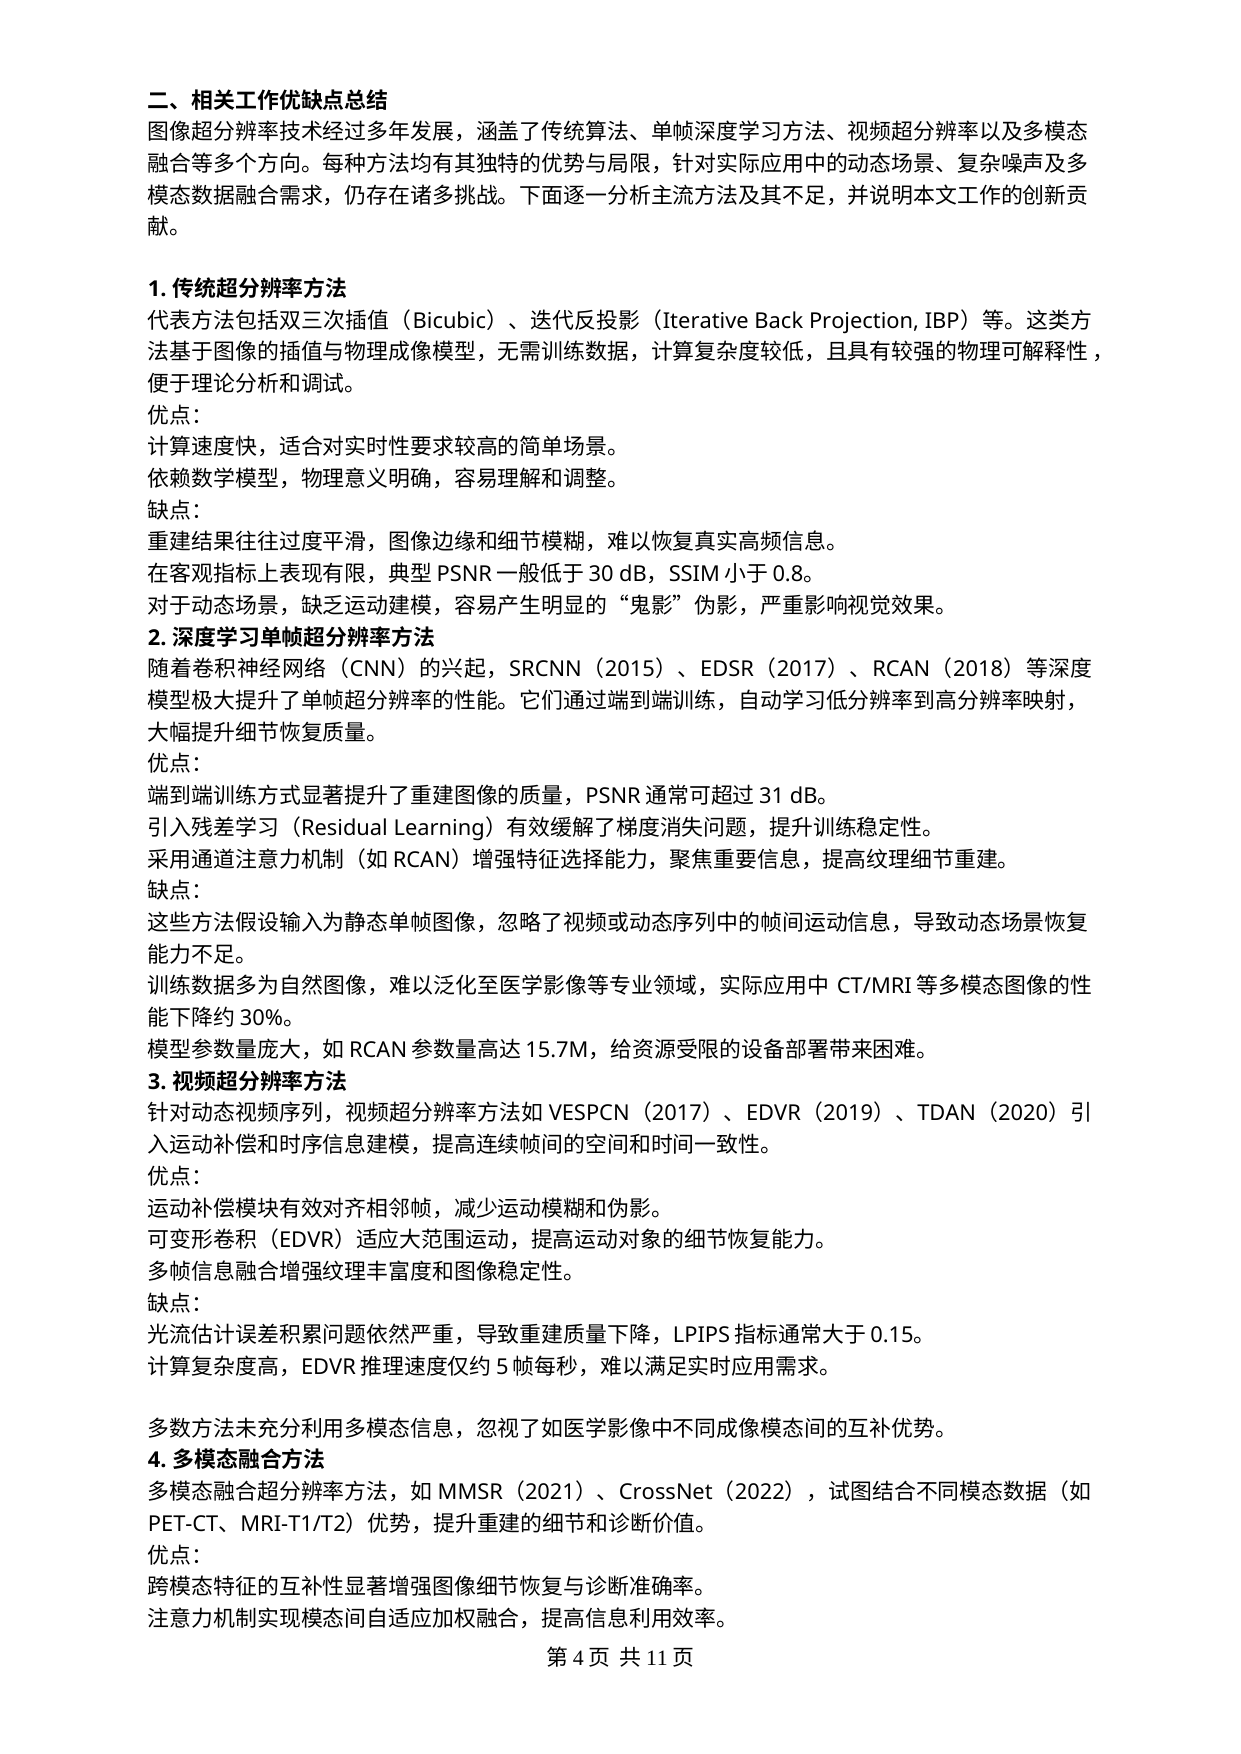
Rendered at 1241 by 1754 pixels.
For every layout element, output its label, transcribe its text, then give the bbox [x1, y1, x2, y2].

text 这些方法假设输入为静态单帧图像，忽略了视频或动态序列中的帧间运动信息，导致动态场景恢复能力不足。 [148, 905, 1092, 968]
text 2. 深度学习单帧超分辨率方法 [148, 619, 1092, 651]
text 采用通道注意力机制（如RCAN）增强特征选择能力，聚焦重要信息，提高纹理细节重建。 [148, 842, 1092, 873]
text 二、相关工作优缺点总结 [148, 83, 1092, 114]
text 1. 传统超分辨率方法 [148, 271, 1092, 303]
text 在客观指标上表现有限，典型PSNR一般低于30 dB，SSIM小于0.8。 [148, 556, 1092, 588]
text 缺点： [148, 873, 1092, 905]
text 图像超分辨率技术经过多年发展，涵盖了传统算法、单帧深度学习方法、视频超分辨率以及多模态融合等多个方向。每种方法均有其独特的优势与局限，针对实际应用中的动态场景、复杂噪声及多模态数据融合需求，仍存在诸多挑战。下面逐一分析主流方法及其不足，并说明本文工作的创新贡献。 [148, 114, 1092, 241]
text 多数方法未充分利用多模态信息，忽视了如医学影像中不同成像模态间的互补优势。 [148, 1411, 1092, 1442]
text 运动补偿模块有效对齐相邻帧，减少运动模糊和伪影。 [148, 1191, 1092, 1222]
text 随着卷积神经网络（CNN）的兴起，SRCNN（2015）、EDSR（2017）、RCAN（2018）等深度模型极大提升了单帧超分辨率的性能。它们通过端到端训练，自动学习低分辨率到高分辨率映射，大幅提升细节恢复质量。 [148, 651, 1092, 746]
text 训练数据多为自然图像，难以泛化至医学影像等专业领域，实际应用中CT/MRI等多模态图像的性能下降约30%。 [148, 968, 1092, 1032]
text 优点： [148, 746, 1092, 778]
text 端到端训练方式显著提升了重建图像的质量，PSNR通常可超过31 dB。 [148, 778, 1092, 810]
text 缺点： [148, 1286, 1092, 1317]
text 优点： [148, 1538, 1092, 1569]
text 优点： [148, 1159, 1092, 1191]
text 跨模态特征的互补性显著增强图像细节恢复与诊断准确率。 [148, 1569, 1092, 1601]
text 多帧信息融合增强纹理丰富度和图像稳定性。 [148, 1254, 1092, 1286]
text 依赖数学模型，物理意义明确，容易理解和调整。 [148, 461, 1092, 493]
text 重建结果往往过度平滑，图像边缘和细节模糊，难以恢复真实高频信息。 [148, 524, 1092, 556]
text 模型参数量庞大，如RCAN参数量高达15.7M，给资源受限的设备部署带来困难。 [148, 1032, 1092, 1064]
text 代表方法包括双三次插值（Bicubic）、迭代反投影（Iterative Back Projection, IBP）等。这类方法基于图像的插值与物理成像模型，无需训练数据，计算复杂度较低，且具有较强的物理可解释性，便于理论分析和调试。 [148, 303, 1092, 398]
text 4. 多模态融合方法 [148, 1442, 1092, 1474]
text 对于动态场景，缺乏运动建模，容易产生明显的“鬼影”伪影，严重影响视觉效果。 [148, 588, 1092, 619]
text 光流估计误差积累问题依然严重，导致重建质量下降，LPIPS指标通常大于0.15。 [148, 1317, 1092, 1349]
text 引入残差学习（Residual Learning）有效缓解了梯度消失问题，提升训练稳定性。 [148, 810, 1092, 842]
text 针对动态视频序列，视频超分辨率方法如VESPCN（2017）、EDVR（2019）、TDAN（2020）引入运动补偿和时序信息建模，提高连续帧间的空间和时间一致性。 [148, 1095, 1092, 1159]
text 多模态融合超分辨率方法，如MMSR（2021）、CrossNet（2022），试图结合不同模态数据（如PET-CT、MRI-T1/T2）优势，提升重建的细节和诊断价值。 [148, 1474, 1092, 1538]
text 计算速度快，适合对实时性要求较高的简单场景。 [148, 429, 1092, 461]
text 优点： [148, 398, 1092, 429]
text 可变形卷积（EDVR）适应大范围运动，提高运动对象的细节恢复能力。 [148, 1222, 1092, 1254]
text 注意力机制实现模态间自适应加权融合，提高信息利用效率。 [148, 1601, 1092, 1633]
text 3. 视频超分辨率方法 [148, 1064, 1092, 1095]
text 缺点： [148, 493, 1092, 524]
text 计算复杂度高，EDVR推理速度仅约5帧每秒，难以满足实时应用需求。 [148, 1349, 1092, 1381]
